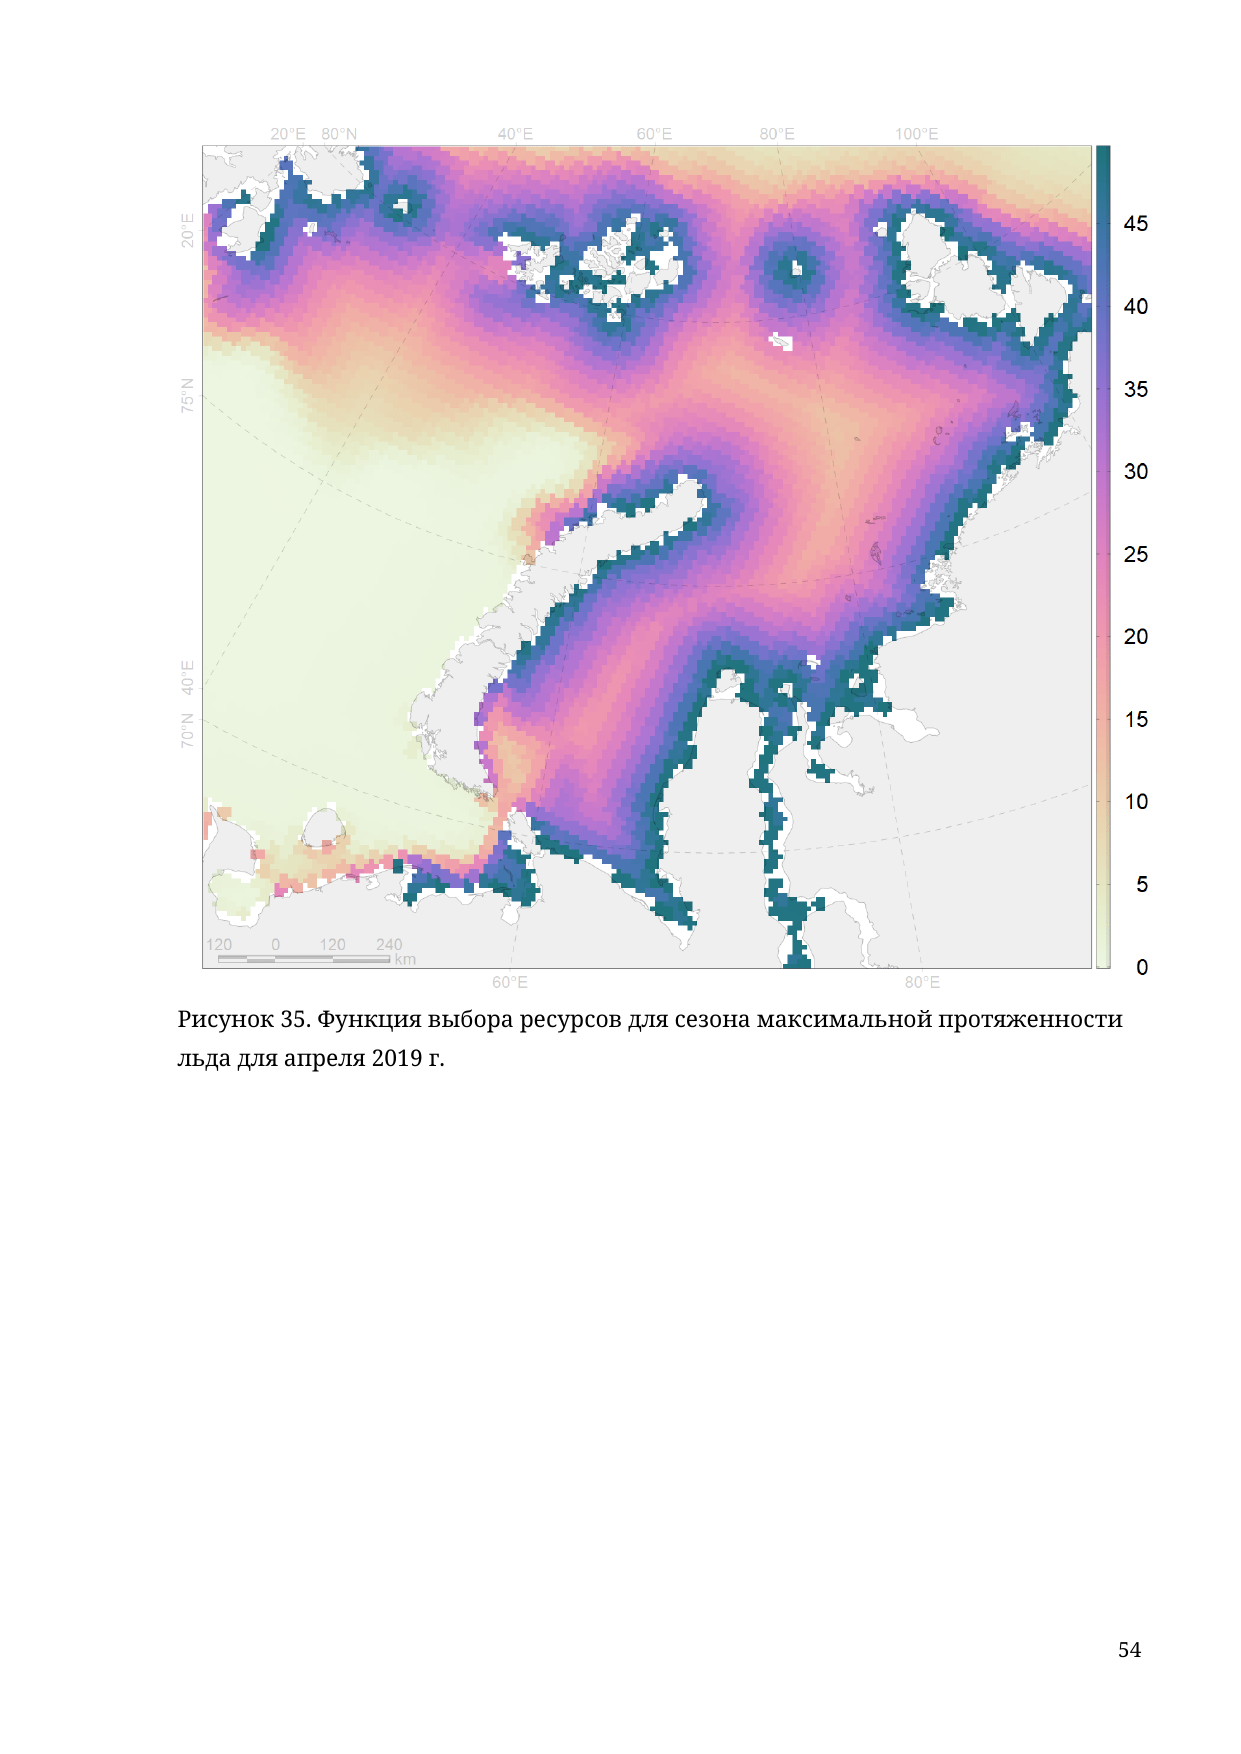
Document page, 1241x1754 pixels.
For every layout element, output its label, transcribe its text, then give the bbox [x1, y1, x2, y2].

picture [177, 124, 1151, 991]
text Рисунок 35. Функция выбора ресурсов для сезона максимальной протяженности льда для апреля 2019 г. [177, 1003, 1152, 1073]
